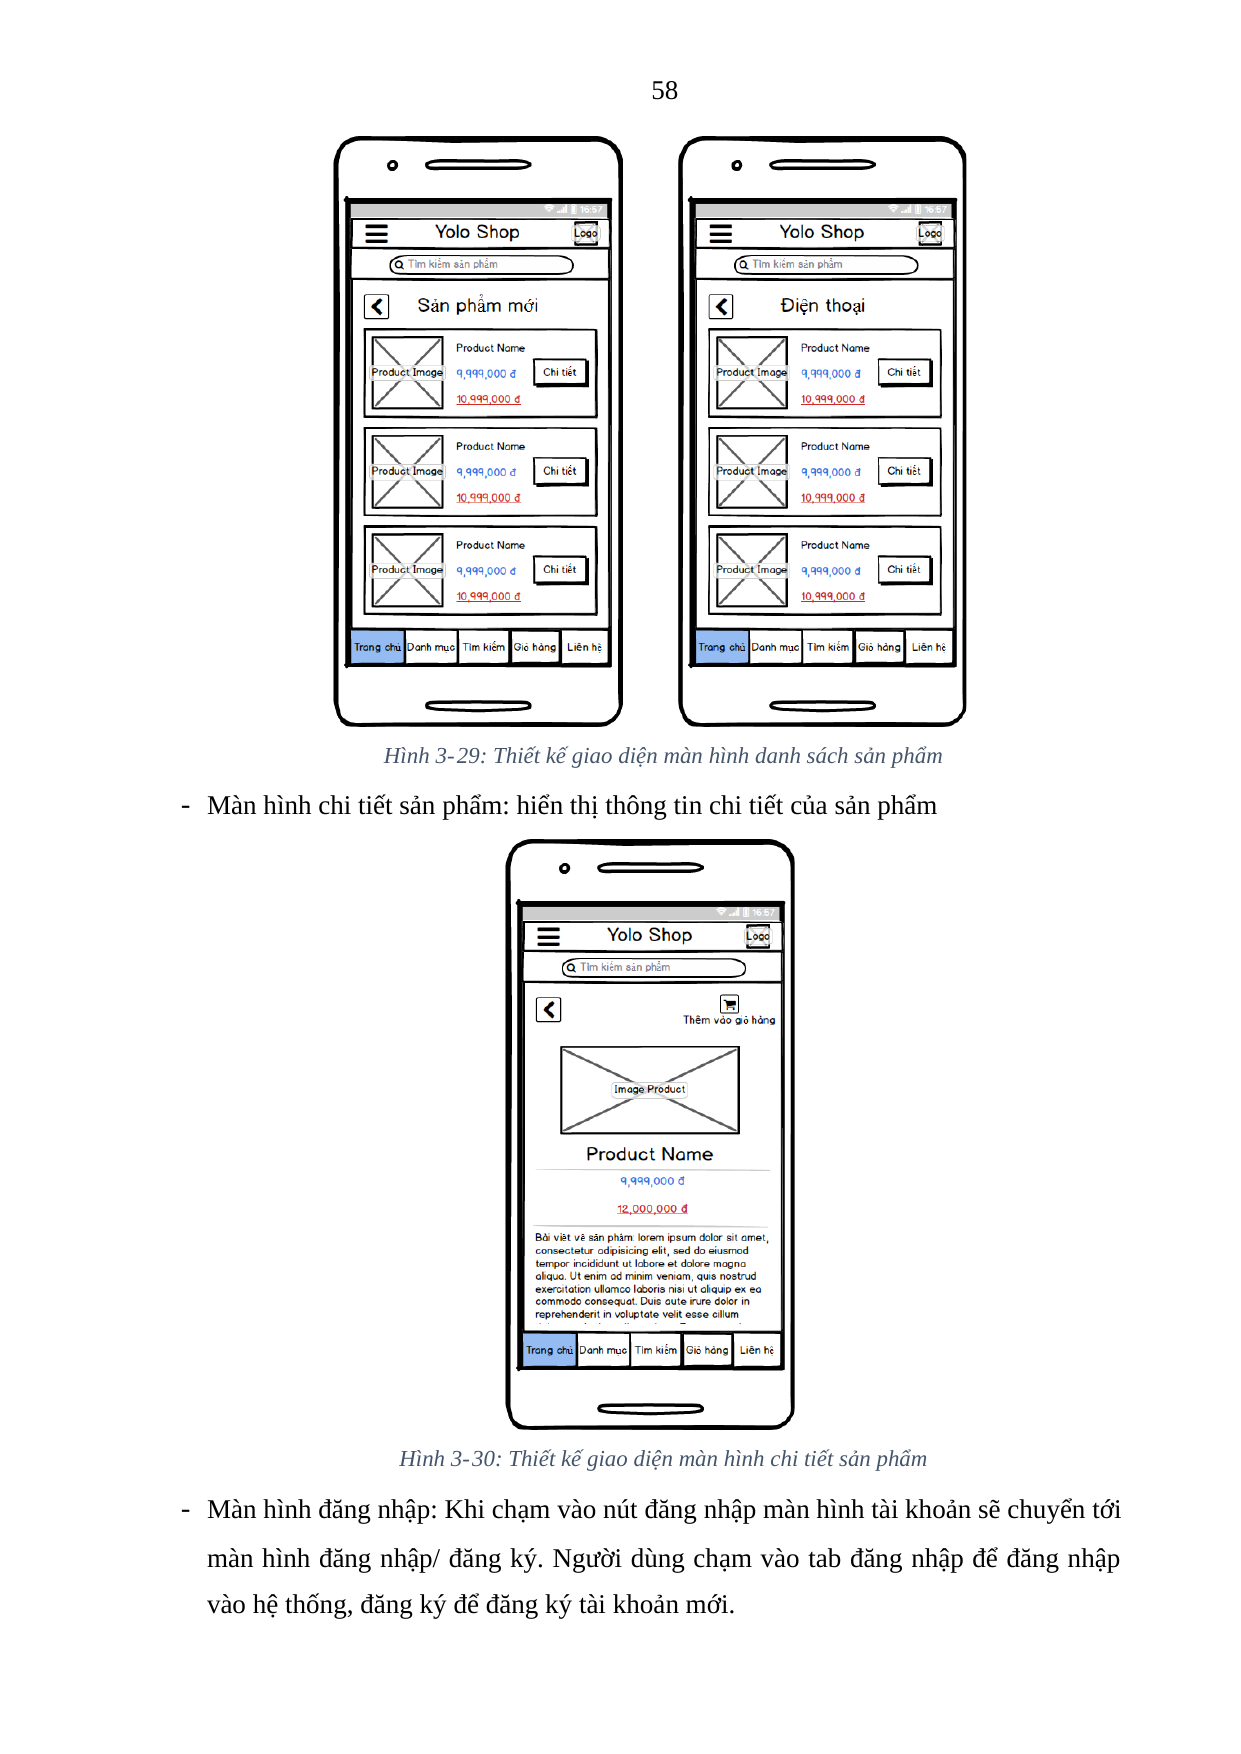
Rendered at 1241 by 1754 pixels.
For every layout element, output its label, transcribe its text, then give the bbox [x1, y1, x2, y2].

picture [504, 839, 795, 1430]
list Màn hình chi tiết sản phẩm: hiển thị thông tin chi tiết của sản phẩm [177, 789, 1122, 823]
picture [332, 136, 967, 727]
list Màn hình đăng nhập: Khi chạm vào nút đăng nhập màn hình tài khoản sẽ chuyển tới màn hình đăng nhập/ đăng ký. Người dùng chạm vào tab đăng nhập để đăng nhập vào hệ thống, đăng ký để đăng ký tài khoản mới. [177, 1493, 1122, 1619]
